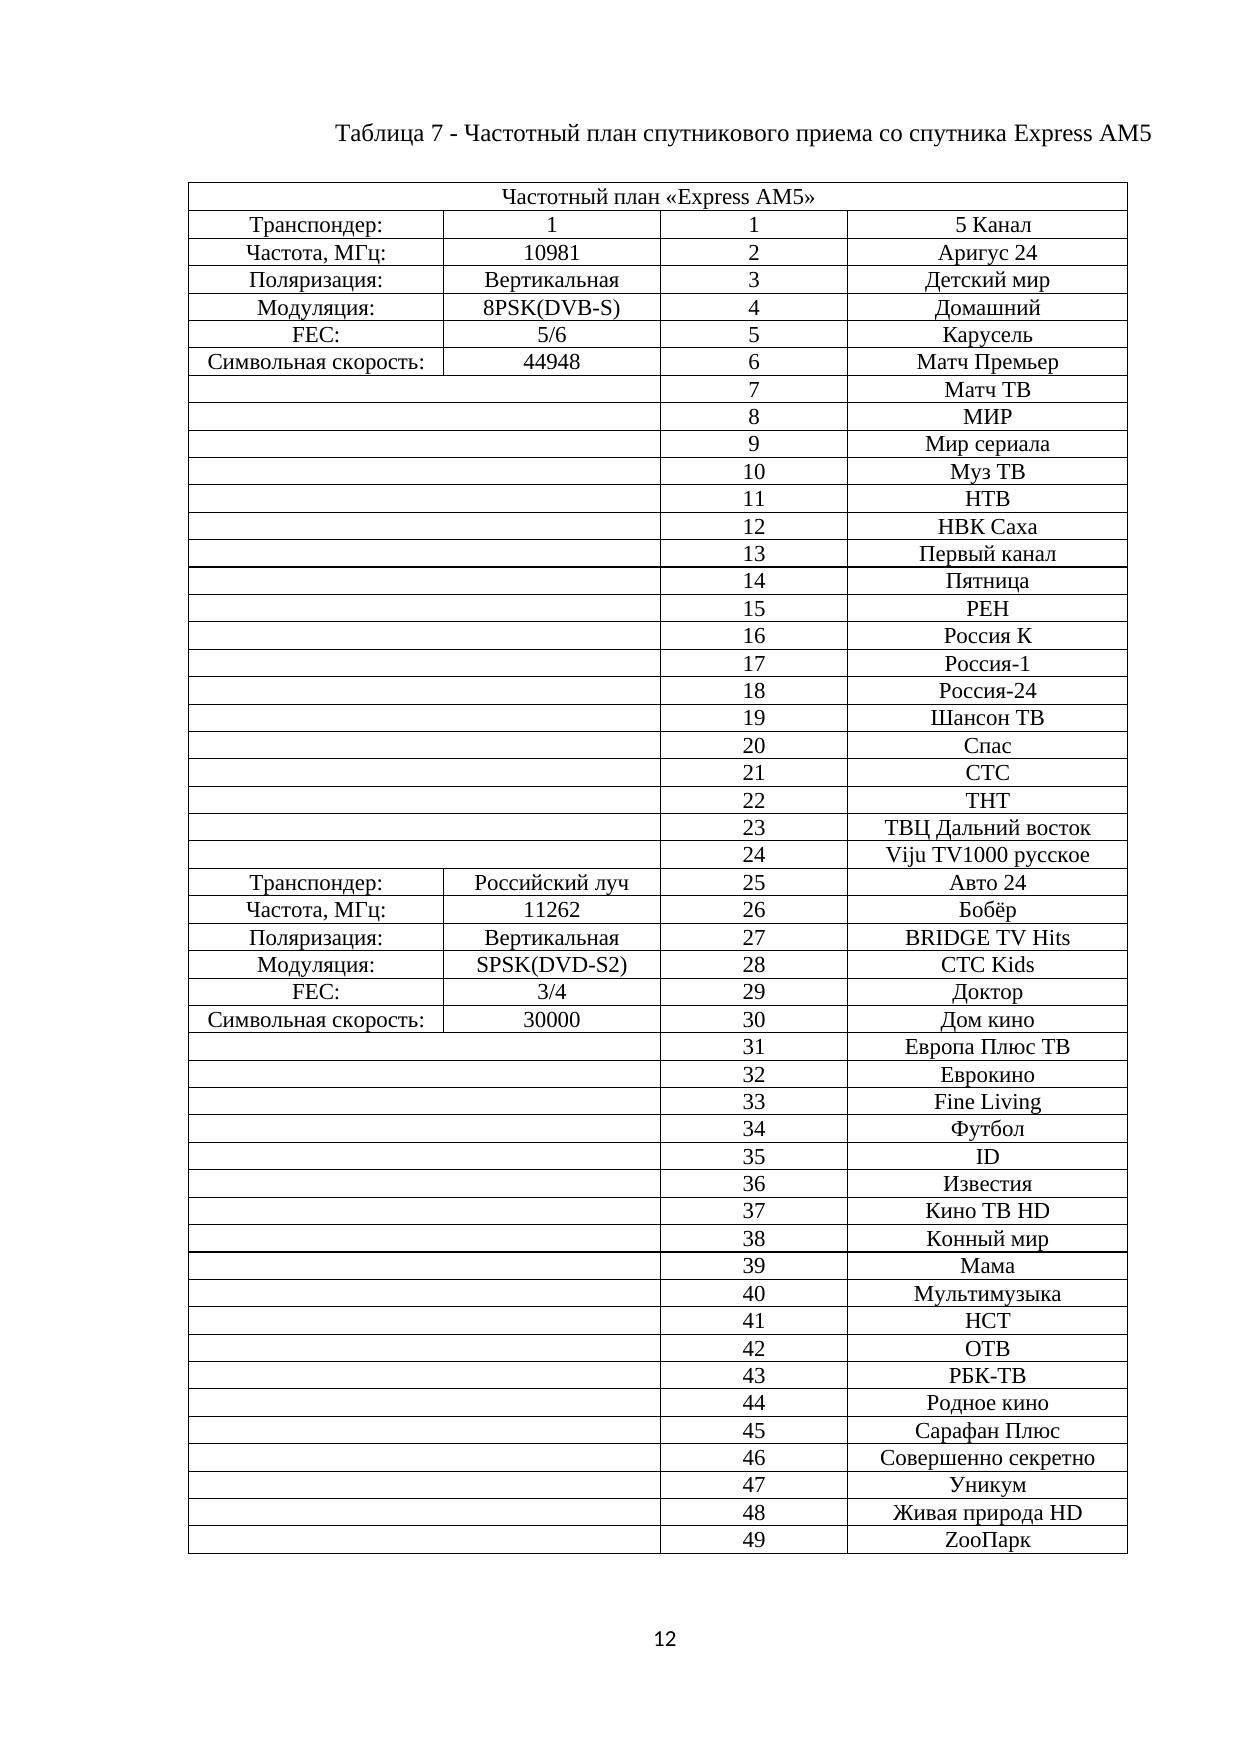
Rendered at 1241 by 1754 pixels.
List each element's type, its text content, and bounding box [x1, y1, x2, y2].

table_cell [189, 431, 660, 457]
table_cell 44948 [444, 348, 660, 375]
table_cell [189, 814, 660, 840]
table_cell Символьная скорость: [189, 1006, 443, 1032]
table_cell [189, 568, 660, 594]
table_cell [189, 1170, 660, 1197]
table_cell Viju TV1000 русское [848, 841, 1127, 868]
table_cell Россия-24 [848, 677, 1127, 703]
table_cell 34 [661, 1115, 847, 1142]
table_cell НСТ [848, 1307, 1127, 1333]
table_cell Поляризация: [189, 924, 443, 950]
table_cell 7 [661, 376, 847, 402]
table_cell 8PSK(DVB-S) [444, 294, 660, 320]
table_cell Fine Living [848, 1088, 1127, 1114]
table_cell [189, 622, 660, 649]
table_cell ТВЦ Дальний восток [848, 814, 1127, 840]
table_cell [189, 1061, 660, 1087]
table_cell Муз ТВ [848, 458, 1127, 484]
table_cell [189, 1335, 660, 1361]
table_cell 1 [444, 211, 660, 238]
table_cell 1 [661, 211, 847, 238]
table_cell 43 [661, 1362, 847, 1388]
table_cell ТНТ [848, 787, 1127, 813]
table_cell Известия [848, 1170, 1127, 1197]
table_cell 10981 [444, 239, 660, 265]
table_cell Мир сериала [848, 431, 1127, 457]
table_cell 4 [661, 294, 847, 320]
table_cell 15 [661, 595, 847, 621]
table_cell [189, 1143, 660, 1169]
table_cell [189, 1198, 660, 1224]
table_cell Матч ТВ [848, 376, 1127, 402]
table_cell Частота, МГц: [189, 896, 443, 923]
table_cell РБК-ТВ [848, 1362, 1127, 1388]
table_cell [189, 1307, 660, 1333]
table_cell Живая природа HD [848, 1499, 1127, 1525]
table_cell Пятница [848, 568, 1127, 594]
table_cell 26 [661, 896, 847, 923]
table_cell СТС [848, 759, 1127, 786]
table_cell Аригус 24 [848, 239, 1127, 265]
table_cell Карусель [848, 321, 1127, 347]
table_cell Поляризация: [189, 266, 443, 292]
table_cell 6 [661, 348, 847, 375]
table_cell Символьная скорость: [189, 348, 443, 375]
table_cell Дом кино [848, 1006, 1127, 1032]
table_cell 3/4 [444, 979, 660, 1005]
table_cell Конный мир [848, 1225, 1127, 1251]
table_cell 28 [661, 951, 847, 977]
table_cell 23 [661, 814, 847, 840]
table_cell 30 [661, 1006, 847, 1032]
table_cell Бобёр [848, 896, 1127, 923]
table_cell ZooПарк [848, 1526, 1127, 1553]
table_cell [189, 376, 660, 402]
table_cell [189, 1362, 660, 1388]
table_cell 32 [661, 1061, 847, 1087]
table_cell Вертикальная [444, 266, 660, 292]
table_cell 29 [661, 979, 847, 1005]
table_cell 5/6 [444, 321, 660, 347]
table_cell 49 [661, 1526, 847, 1553]
table_cell Первый канал [848, 540, 1127, 566]
table_cell 37 [661, 1198, 847, 1224]
table_cell [189, 677, 660, 703]
table_cell [189, 1526, 660, 1553]
table_cell Россия-1 [848, 650, 1127, 676]
table_cell [189, 1472, 660, 1498]
table_cell Родное кино [848, 1389, 1127, 1416]
table_cell Детский мир [848, 266, 1127, 292]
table_cell Мама [848, 1253, 1127, 1279]
table_cell 11 [661, 485, 847, 512]
table_cell 47 [661, 1472, 847, 1498]
table_cell 41 [661, 1307, 847, 1333]
table_cell 9 [661, 431, 847, 457]
table_cell [189, 1115, 660, 1142]
table_cell BRIDGE TV Hits [848, 924, 1127, 950]
table_cell Транспондер: [189, 869, 443, 895]
table_cell Модуляция: [189, 951, 443, 977]
table_cell 24 [661, 841, 847, 868]
table_cell Футбол [848, 1115, 1127, 1142]
table_cell 21 [661, 759, 847, 786]
table_cell [189, 513, 660, 539]
table_cell Уникум [848, 1472, 1127, 1498]
table_cell FEC: [189, 321, 443, 347]
table_cell Транспондер: [189, 211, 443, 238]
table_cell МИР [848, 403, 1127, 429]
table_cell Вертикальная [444, 924, 660, 950]
table_cell 17 [661, 650, 847, 676]
table_cell 16 [661, 622, 847, 649]
table_cell Российский луч [444, 869, 660, 895]
table_cell [189, 650, 660, 676]
table_cell [189, 759, 660, 786]
table_cell 2 [661, 239, 847, 265]
table_cell Кино ТВ HD [848, 1198, 1127, 1224]
table_cell 38 [661, 1225, 847, 1251]
table_cell 46 [661, 1444, 847, 1471]
table_cell РЕН [848, 595, 1127, 621]
table_cell 19 [661, 705, 847, 731]
table_cell Частота, МГц: [189, 239, 443, 265]
table_cell 14 [661, 568, 847, 594]
table_cell Сарафан Плюс [848, 1417, 1127, 1443]
table_cell [189, 458, 660, 484]
table_cell Авто 24 [848, 869, 1127, 895]
table_cell 35 [661, 1143, 847, 1169]
table_cell [189, 1389, 660, 1416]
table_cell [189, 732, 660, 758]
table_cell 20 [661, 732, 847, 758]
table_cell 33 [661, 1088, 847, 1114]
table_cell [189, 403, 660, 429]
table_cell 39 [661, 1253, 847, 1279]
table_cell НТВ [848, 485, 1127, 512]
table_cell 3 [661, 266, 847, 292]
table_cell 18 [661, 677, 847, 703]
table_cell 5 [661, 321, 847, 347]
table_cell [189, 595, 660, 621]
table_cell 25 [661, 869, 847, 895]
table_cell 11262 [444, 896, 660, 923]
table_cell Спас [848, 732, 1127, 758]
table_cell [189, 1499, 660, 1525]
table_cell [189, 787, 660, 813]
table_cell 22 [661, 787, 847, 813]
table_cell ID [848, 1143, 1127, 1169]
table_cell [189, 1280, 660, 1306]
table_cell Матч Премьер [848, 348, 1127, 375]
table_cell 5 Канал [848, 211, 1127, 238]
table_cell Домашний [848, 294, 1127, 320]
table_cell ОТВ [848, 1335, 1127, 1361]
table_cell 40 [661, 1280, 847, 1306]
table_cell 45 [661, 1417, 847, 1443]
table_cell 30000 [444, 1006, 660, 1032]
table_cell 8 [661, 403, 847, 429]
table_cell Модуляция: [189, 294, 443, 320]
text Таблица 7 - Частотный план спутникового приема со спутника Express AM5 [177, 118, 1152, 147]
table_cell [189, 1225, 660, 1251]
table_cell [189, 1444, 660, 1471]
table_cell Еврокино [848, 1061, 1127, 1087]
table_cell Шансон ТВ [848, 705, 1127, 731]
table_cell Доктор [848, 979, 1127, 1005]
table_cell СТС Kids [848, 951, 1127, 977]
table_cell 36 [661, 1170, 847, 1197]
table_cell [189, 1033, 660, 1059]
table_cell [189, 485, 660, 512]
table_cell Россия К [848, 622, 1127, 649]
table_cell [189, 1417, 660, 1443]
table_cell SPSK(DVD-S2) [444, 951, 660, 977]
table_cell [189, 705, 660, 731]
table_cell Мультимузыка [848, 1280, 1127, 1306]
table_cell Европа Плюс ТВ [848, 1033, 1127, 1059]
table_cell 42 [661, 1335, 847, 1361]
table_cell 27 [661, 924, 847, 950]
table_cell НВК Саха [848, 513, 1127, 539]
table_cell [189, 1253, 660, 1279]
table_cell 44 [661, 1389, 847, 1416]
table_cell 13 [661, 540, 847, 566]
table_cell 31 [661, 1033, 847, 1059]
table_header Частотный план «Express AM5» [189, 183, 1127, 210]
table_cell [189, 1088, 660, 1114]
table_cell 12 [661, 513, 847, 539]
table_cell [189, 841, 660, 868]
table_cell Совершенно секретно [848, 1444, 1127, 1471]
table_cell [189, 540, 660, 566]
table_cell 48 [661, 1499, 847, 1525]
table_cell FEC: [189, 979, 443, 1005]
table_cell 10 [661, 458, 847, 484]
